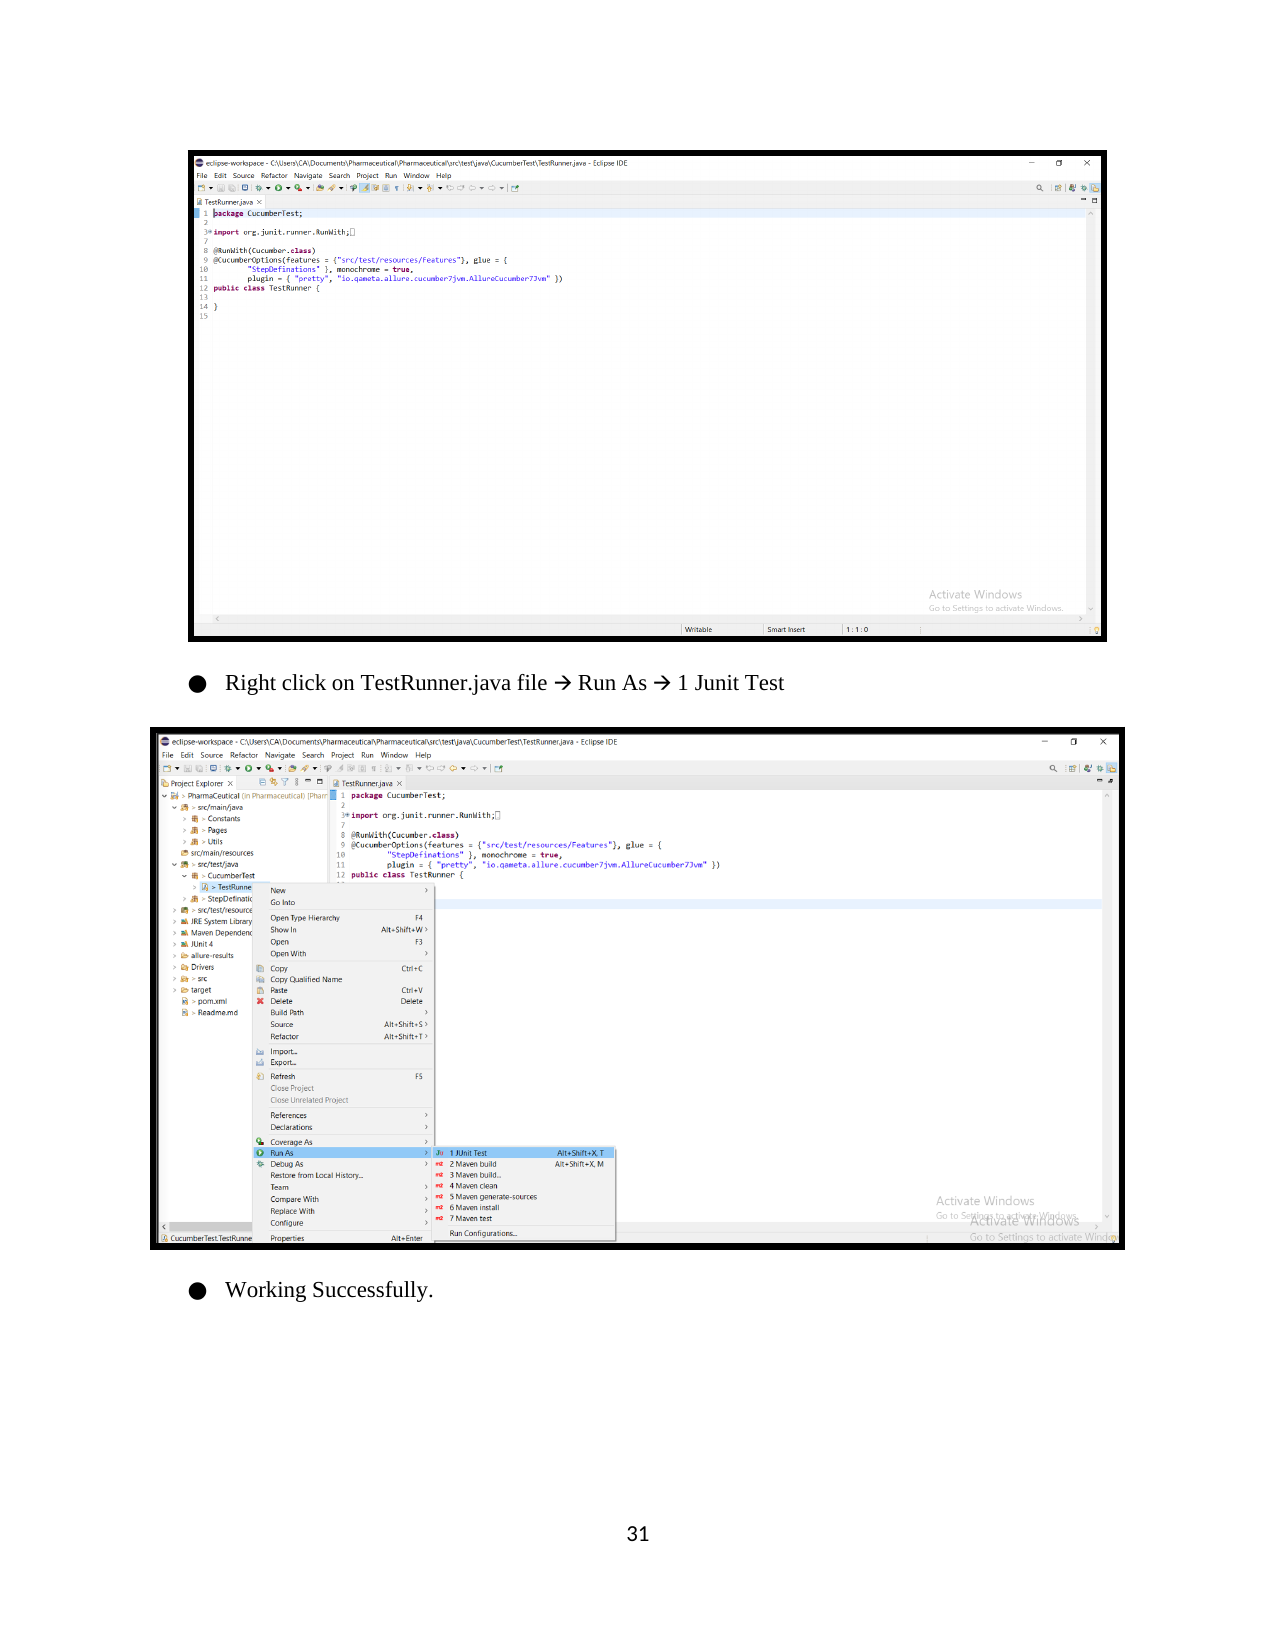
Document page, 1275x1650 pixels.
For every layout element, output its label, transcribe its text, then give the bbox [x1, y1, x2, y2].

list Right click on TestRunner.java file 🡪 Run As 🡪 1 Junit Test [187, 656, 1125, 703]
picture [194, 156, 1101, 636]
list Working Successfully. [187, 1264, 1125, 1311]
picture [156, 733, 1119, 1243]
